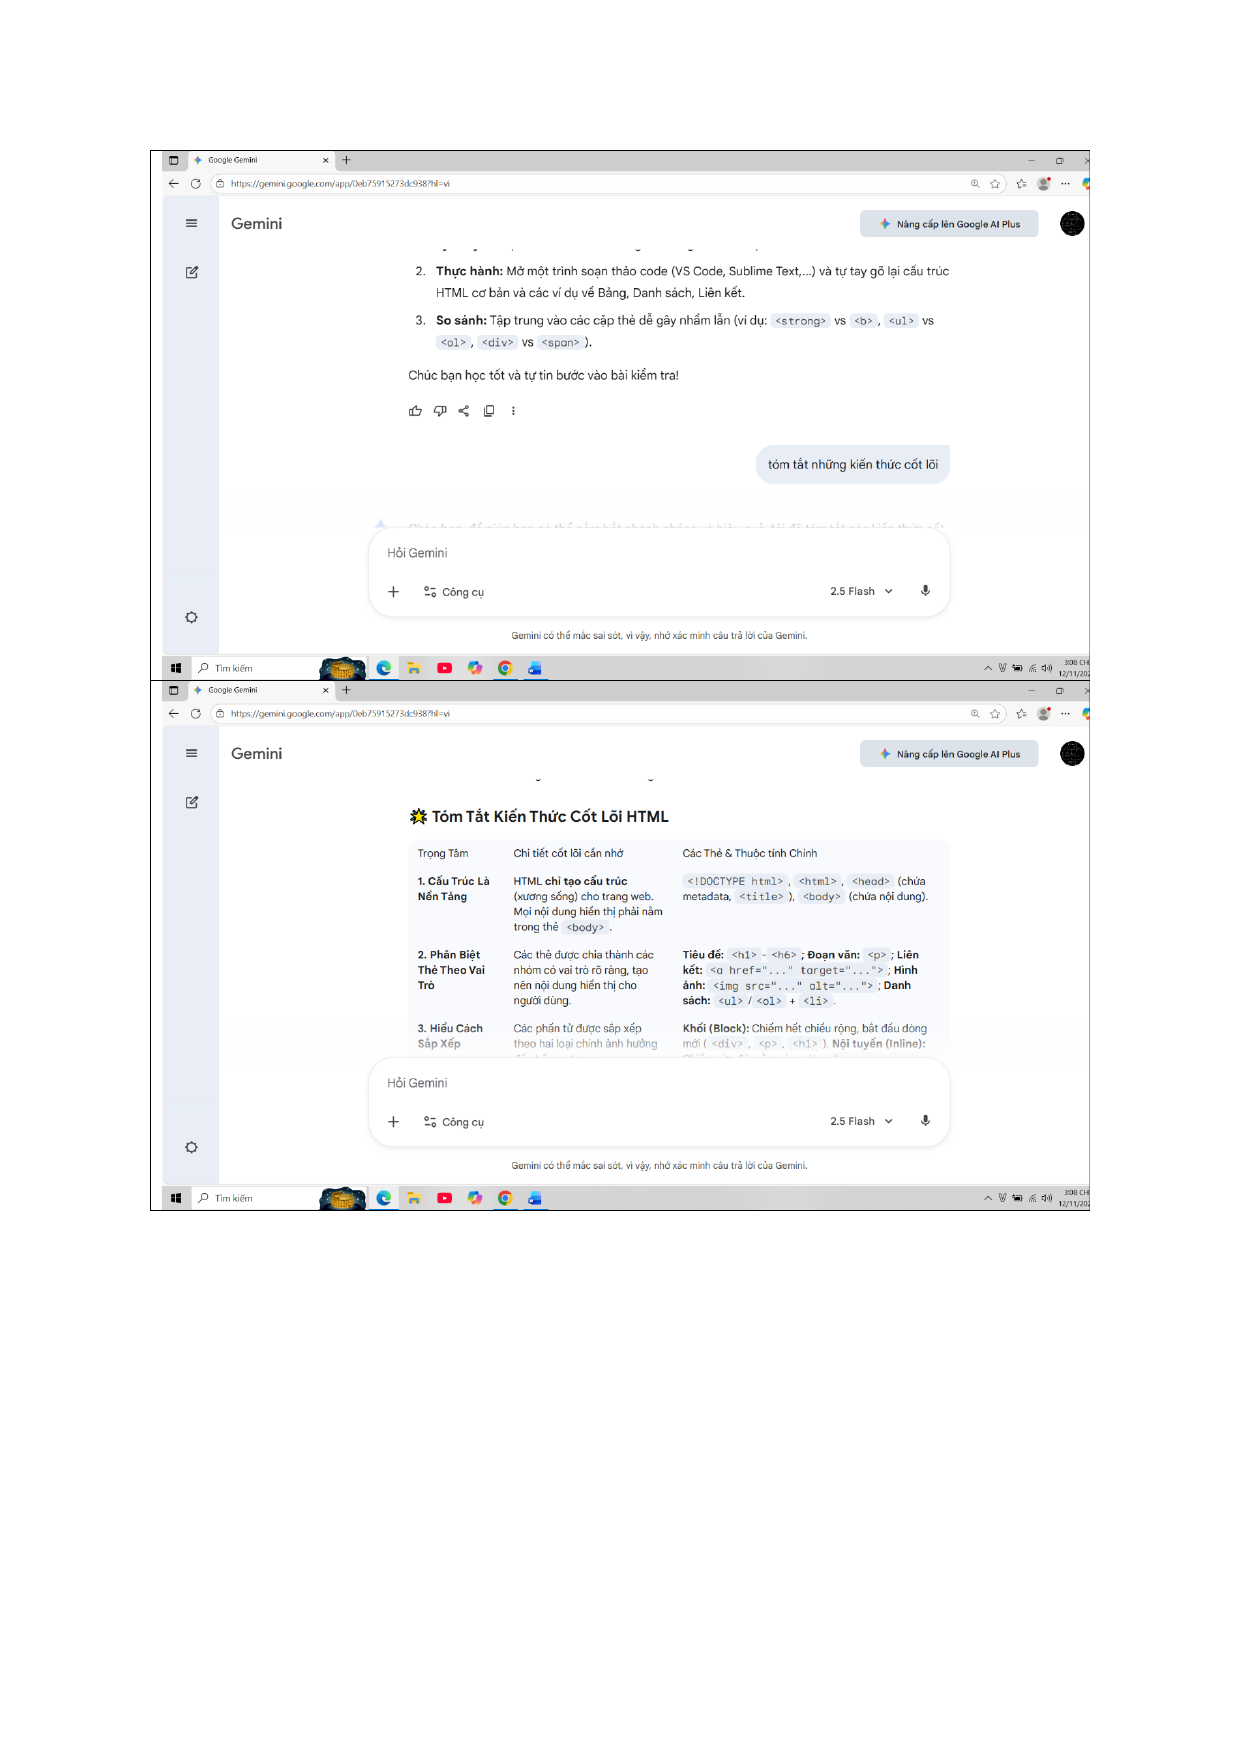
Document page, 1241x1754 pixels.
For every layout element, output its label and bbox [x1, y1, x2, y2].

picture [161, 681, 1090, 1210]
table_cell [151, 681, 161, 1210]
table_cell [151, 151, 161, 680]
picture [161, 151, 1090, 680]
